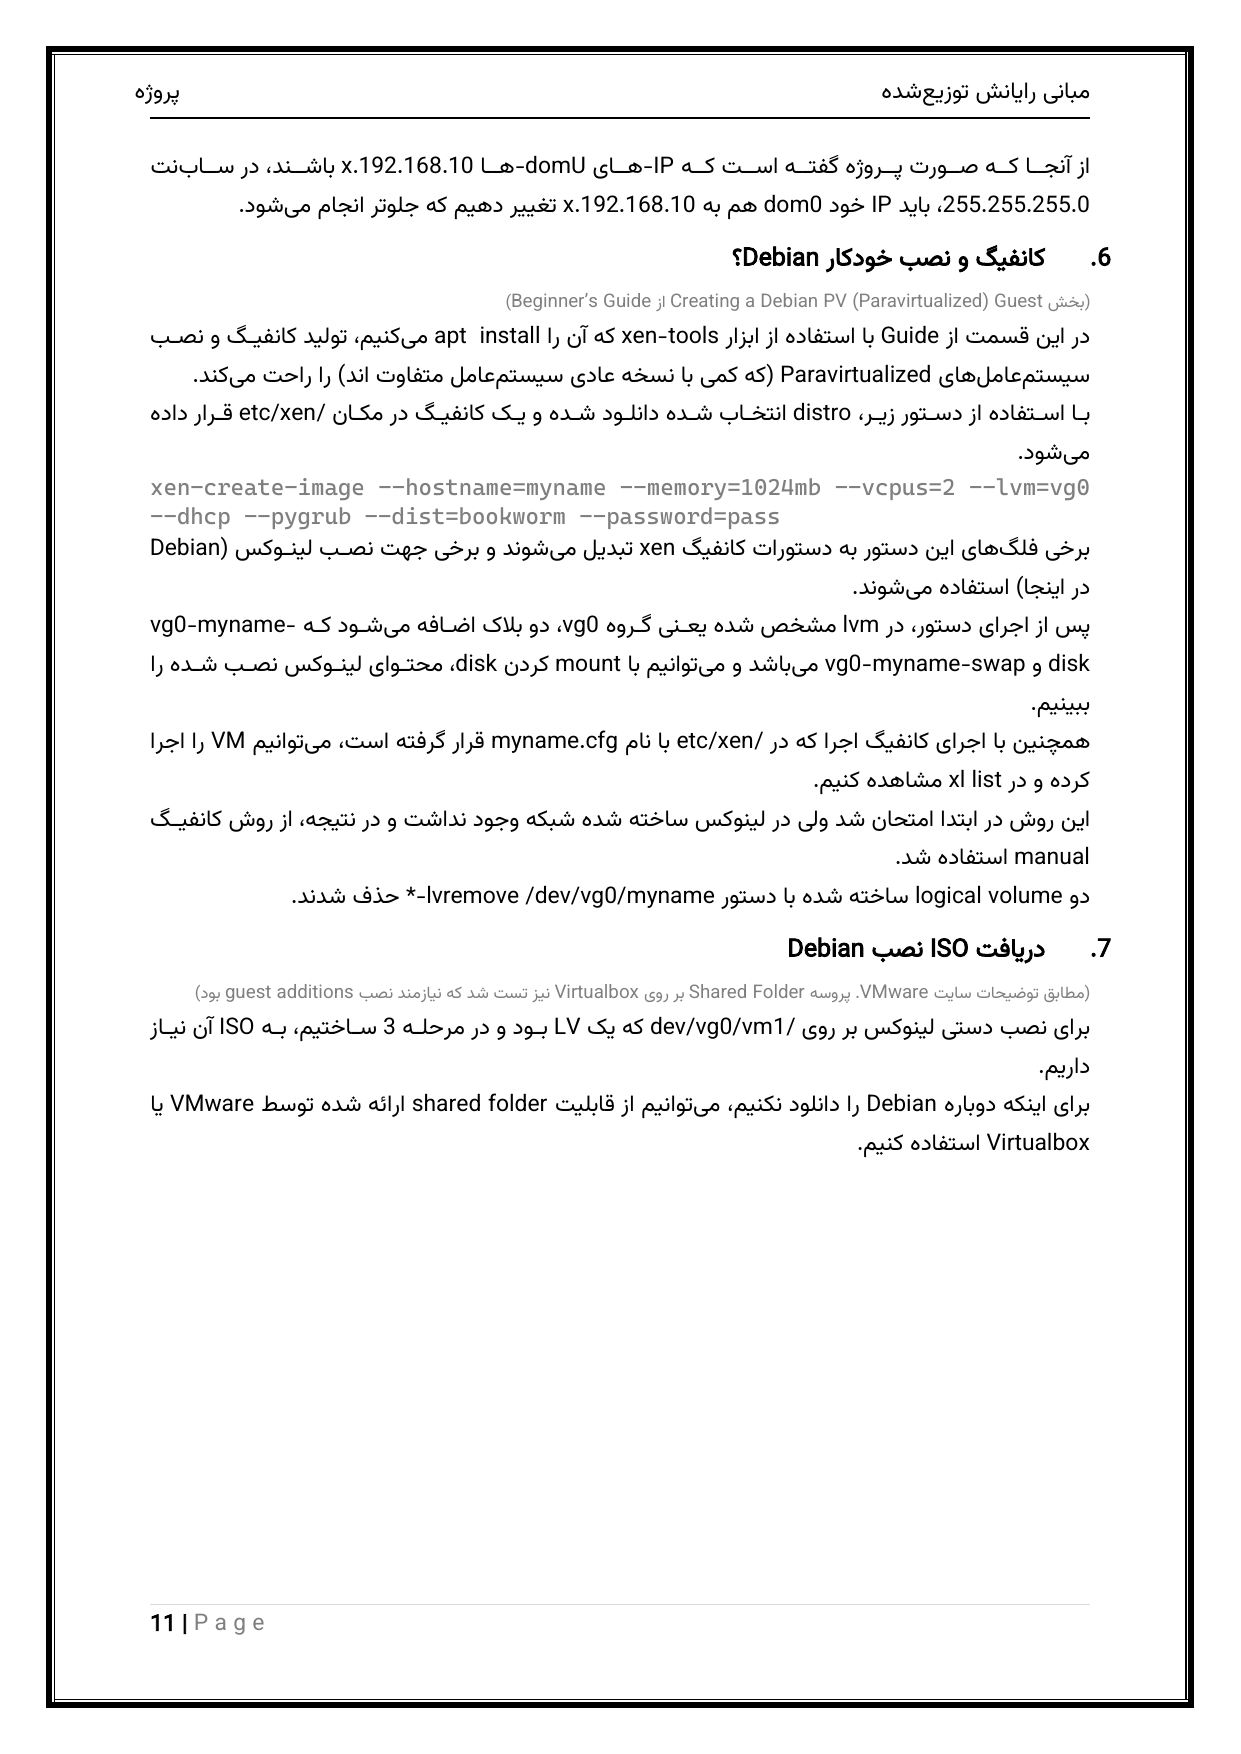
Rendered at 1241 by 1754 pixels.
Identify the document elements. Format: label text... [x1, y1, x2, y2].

text برخی فلگ‌های این دستور به دستورات کانفیگ xen تبدیل می‌شوند و برخی جهت نصب لینوکس (Debian در اینجا) استفاده می‌شوند. [150, 532, 1090, 606]
text دو logical volume ساخته شده با دستور lvremove /dev/vg0/myname-* حذف شدند. [150, 880, 1090, 916]
subtitle کانفیگ و نصب خودکار Debian؟ [150, 240, 1090, 279]
text با استفاده از دستور زیر، distro انتخاب شده دانلود شده و یک کانفیگ در مکان /etc/xen قرار داده می‌شود. [150, 397, 1090, 472]
text برای اینکه دوباره Debian را دانلود نکنیم، می‌توانیم از قابلیت shared folder ارائه شده توسط VMware یا Virtualbox استفاده کنیم. [150, 1088, 1090, 1163]
text xen-create-image --hostname=myname --memory=1024mb --vcpus=2 --lvm=vg0 --dhcp --pygrub --dist=bookworm --password=pass [150, 474, 1090, 530]
text (بخش Creating a Debian PV (Paravirtualized) Guest از Beginner’s Guide) [150, 288, 1090, 317]
text این روش در ابتدا امتحان شد ولی در لینوکس ساخته شده شبکه وجود نداشت و در نتیجه، از روش کانفیگ manual استفاده شد. [150, 802, 1090, 877]
text در این قسمت از Guide با استفاده از ابزار xen-tools که آن را apt install می‌کنیم، تولید کانفیگ و نصب سیستم‌عامل‌های Paravirtualized (که کمی با نسخه عادی سیستم‌عامل متفاوت اند) را راحت می‌کند. [150, 320, 1090, 394]
text پس از اجرای دستور، در lvm مشخص شده یعنی گروه vg0، دو بلاک اضافه می‌شود که vg0-myname-disk و vg0-myname-swap می‌باشد و می‌توانیم با mount کردن disk، محتوای لینوکس نصب شده را ببینیم. [150, 609, 1090, 722]
text (مطابق توضیحات سایت VMware. پروسه Shared Folder بر روی Virtualbox نیز تست شد که نیازمند نصب guest additions بود) [150, 979, 1090, 1008]
text از آنجا که صورت پروژه گفته است که IP-های domU-ها 192.168.10.x باشند، در ساب‌نت 255.255.255.0، باید IP خود dom0 هم به 192.168.10.x تغییر دهیم که جلوتر انجام می‌شود. [150, 150, 1090, 224]
subtitle دریافت ISO نصب Debian [150, 931, 1090, 970]
text همچنین با اجرای کانفیگ اجرا که در /etc/xen با نام myname.cfg قرار گرفته است، می‌توانیم VM را اجرا کرده و در xl list مشاهده کنیم. [150, 725, 1090, 799]
text برای نصب دستی لینوکس بر روی /dev/vg0/vm1 که یک LV بود و در مرحله 3 ساختیم، به ISO آن نیاز داریم. [150, 1011, 1090, 1085]
